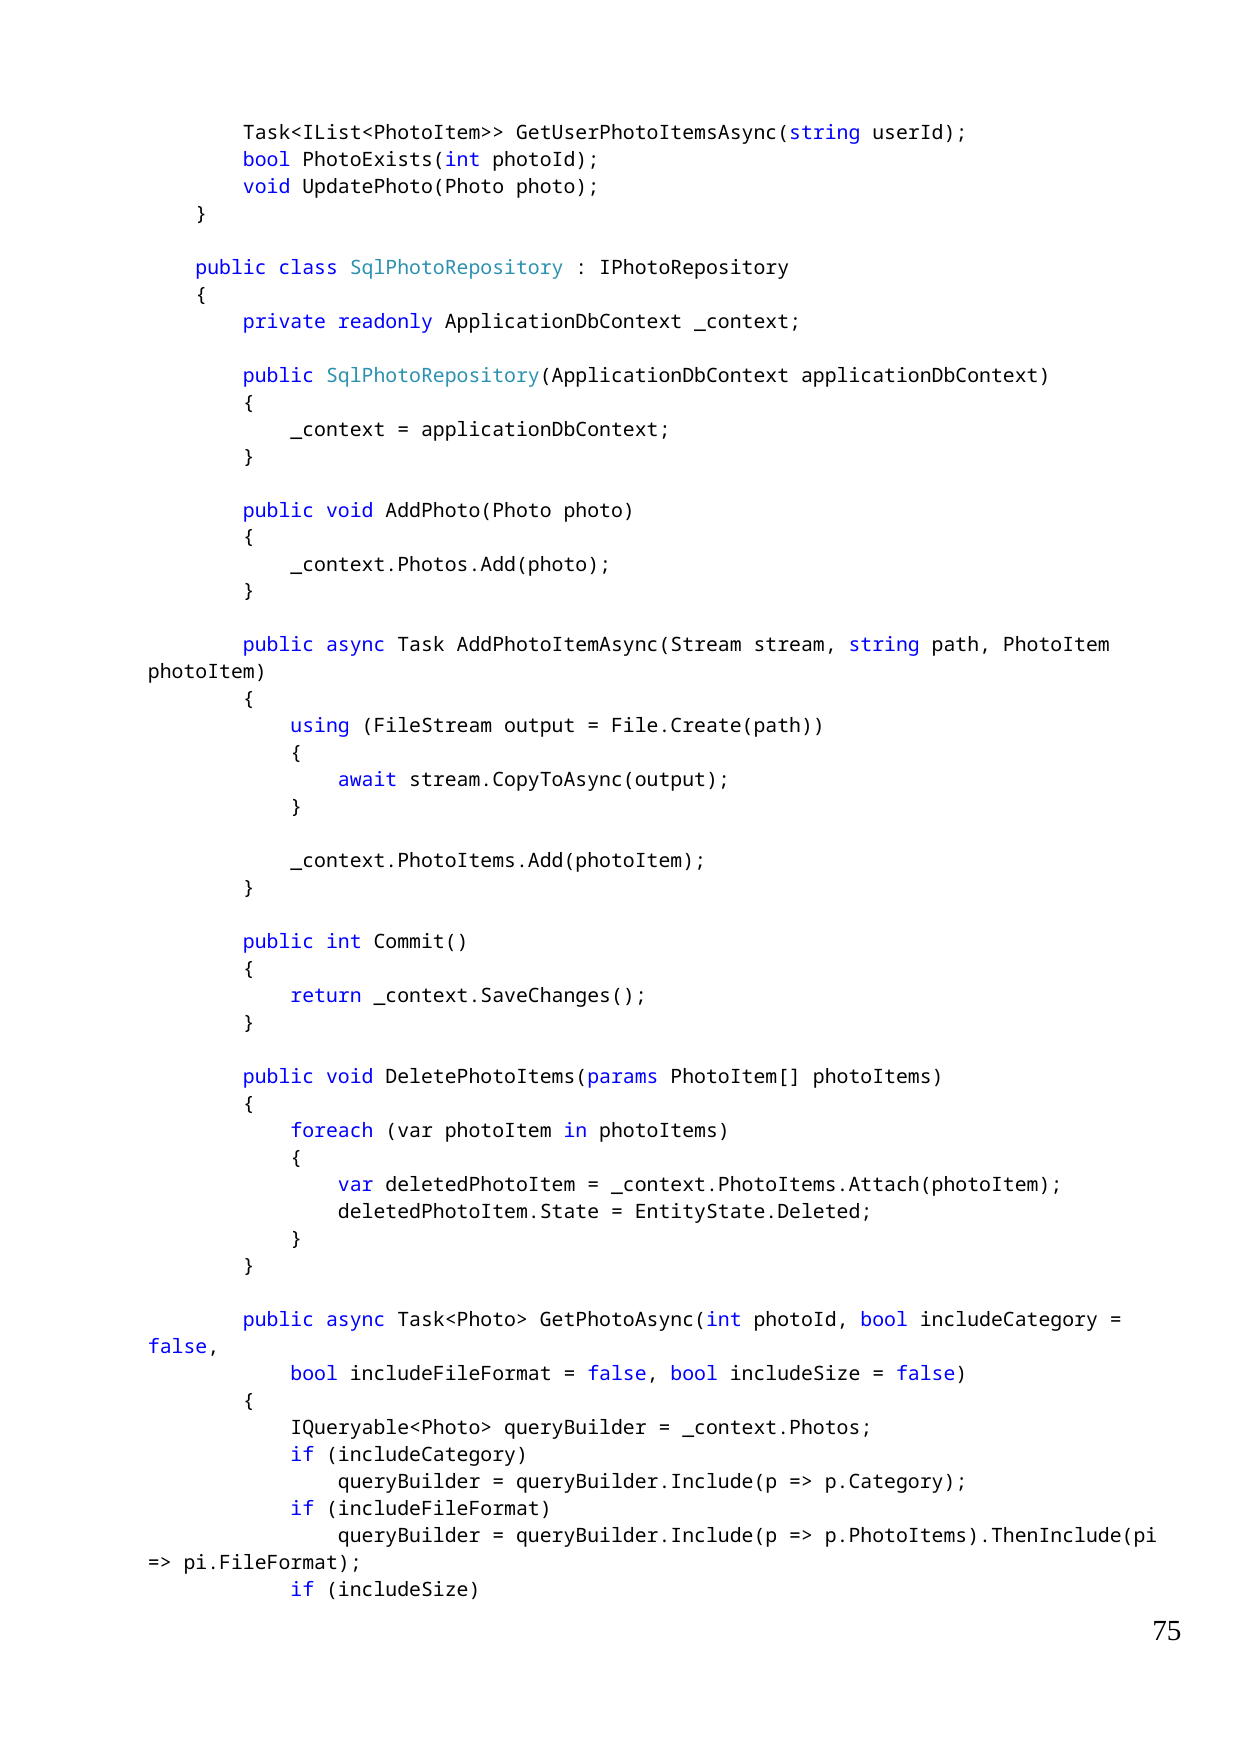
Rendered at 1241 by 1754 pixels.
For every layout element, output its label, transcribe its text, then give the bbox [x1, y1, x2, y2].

text } [148, 199, 1181, 226]
text _context.Photos.Add(photo); [148, 550, 1181, 577]
text deletedPhotoItem.State = EntityState.Deleted; [148, 1197, 1181, 1224]
text } [148, 577, 1181, 604]
text { [148, 1089, 1181, 1116]
text } [148, 1224, 1181, 1251]
text public int Commit() [148, 927, 1181, 954]
text { [148, 388, 1181, 415]
text return _context.SaveChanges(); [148, 981, 1181, 1008]
text if (includeSize) [148, 1575, 1181, 1602]
text foreach (var photoItem in photoItems) [148, 1116, 1181, 1143]
text if (includeFileFormat) [148, 1494, 1181, 1521]
text bool includeFileFormat = false, bool includeSize = false) [148, 1359, 1181, 1386]
text using (FileStream output = File.Create(path)) [148, 712, 1181, 739]
text public void DeletePhotoItems(params PhotoItem[] photoItems) [148, 1062, 1181, 1089]
text } [148, 1251, 1181, 1278]
text { [148, 739, 1181, 766]
text public void AddPhoto(Photo photo) [148, 496, 1181, 523]
text bool PhotoExists(int photoId); [148, 145, 1181, 172]
text await stream.CopyToAsync(output); [148, 766, 1181, 793]
text { [148, 1386, 1181, 1413]
text void UpdatePhoto(Photo photo); [148, 172, 1181, 199]
text { [148, 685, 1181, 712]
text queryBuilder = queryBuilder.Include(p => p.Category); [148, 1467, 1181, 1494]
text private readonly ApplicationDbContext _context; [148, 307, 1181, 334]
text _context.PhotoItems.Add(photoItem); [148, 847, 1181, 873]
text } [148, 1008, 1181, 1035]
text { [148, 1143, 1181, 1170]
text public class SqlPhotoRepository : IPhotoRepository [148, 253, 1181, 280]
text var deletedPhotoItem = _context.PhotoItems.Attach(photoItem); [148, 1170, 1181, 1197]
text } [148, 442, 1181, 469]
text { [148, 954, 1181, 981]
text Task<IList<PhotoItem>> GetUserPhotoItemsAsync(string userId); [148, 118, 1181, 145]
text } [148, 793, 1181, 819]
text IQueryable<Photo> queryBuilder = _context.Photos; [148, 1413, 1181, 1440]
text { [148, 280, 1181, 307]
text _context = applicationDbContext; [148, 415, 1181, 442]
text { [148, 523, 1181, 550]
text queryBuilder = queryBuilder.Include(p => p.PhotoItems).ThenInclude(pi => pi.FileFormat); [148, 1521, 1181, 1575]
text public async Task<Photo> GetPhotoAsync(int photoId, bool includeCategory = false, [148, 1305, 1181, 1359]
text public SqlPhotoRepository(ApplicationDbContext applicationDbContext) [148, 361, 1181, 388]
text } [148, 873, 1181, 901]
text if (includeCategory) [148, 1440, 1181, 1467]
text public async Task AddPhotoItemAsync(Stream stream, string path, PhotoItem photoItem) [148, 631, 1181, 685]
